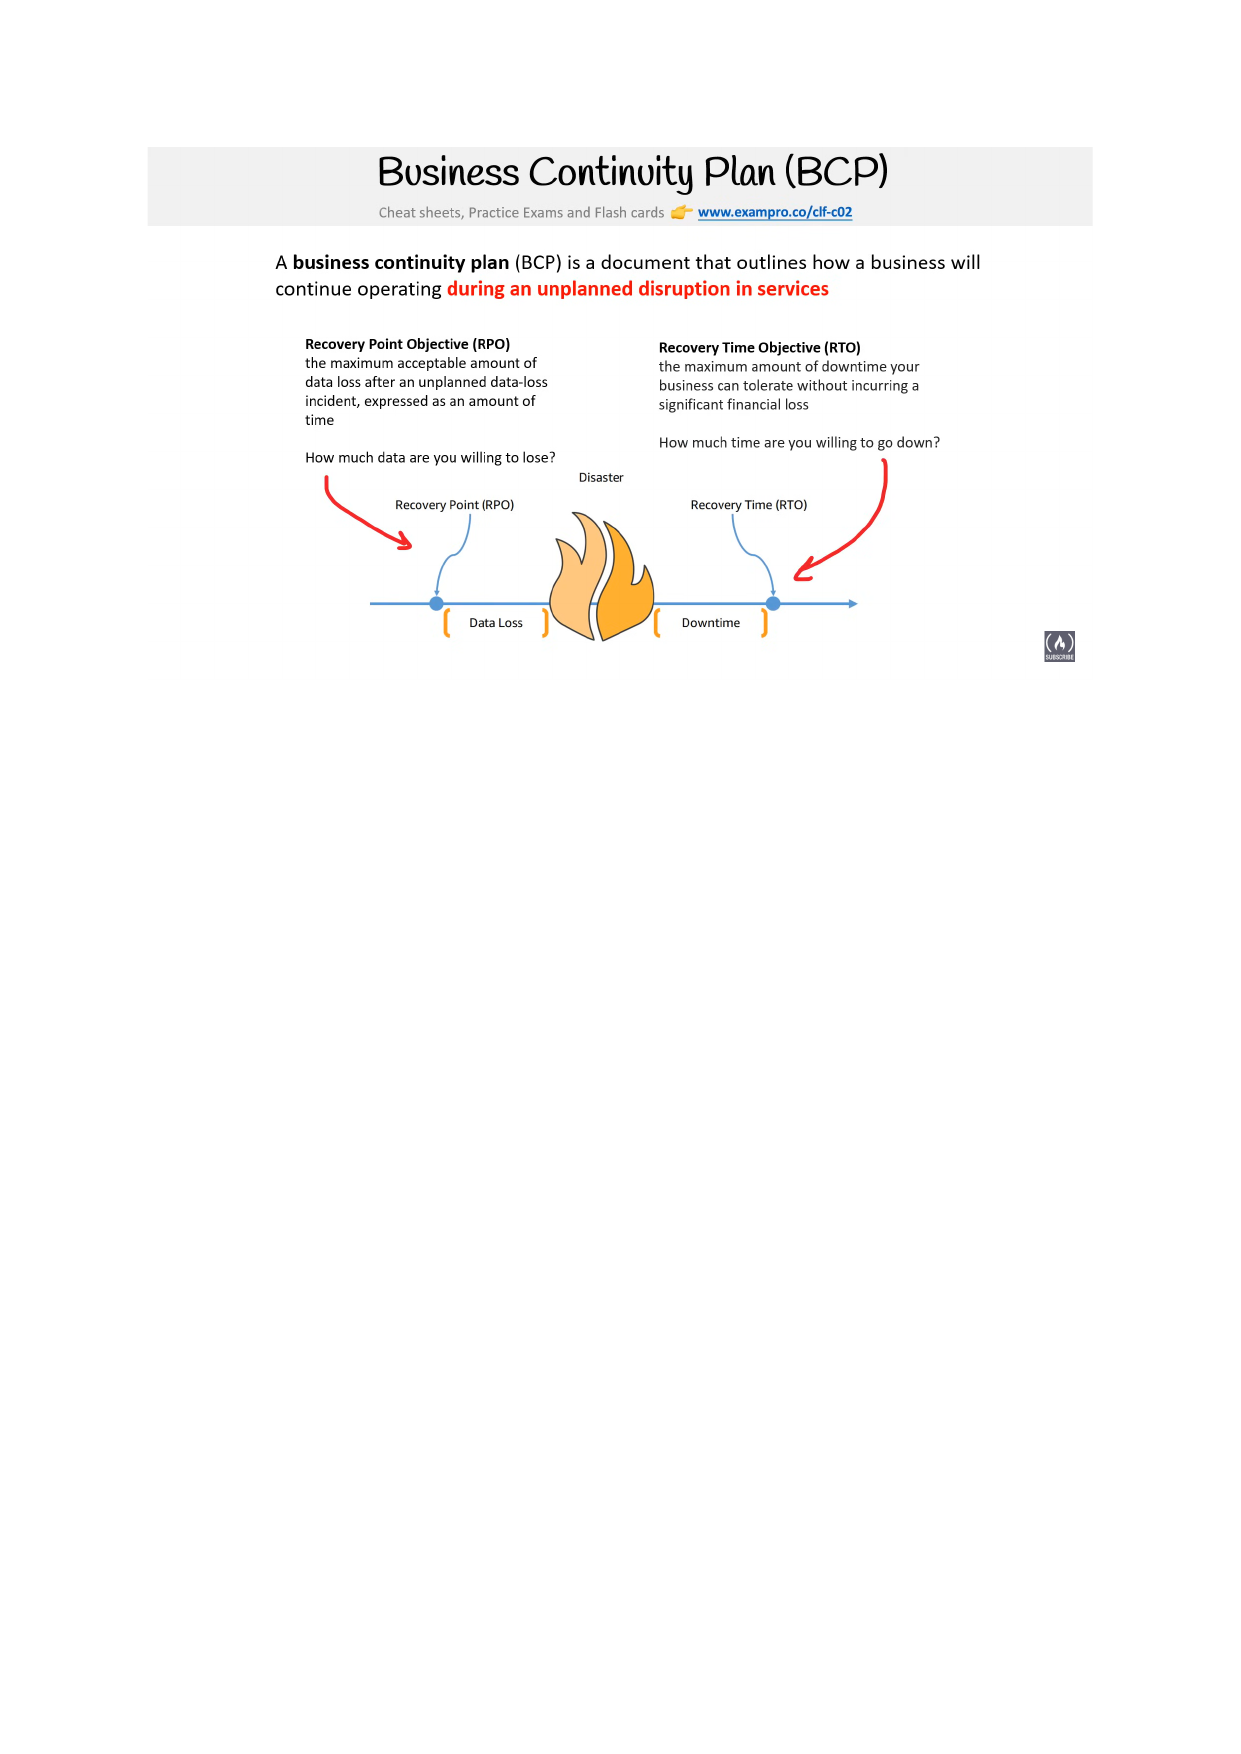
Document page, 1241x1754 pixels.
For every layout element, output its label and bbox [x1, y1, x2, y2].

picture [147, 147, 1093, 680]
